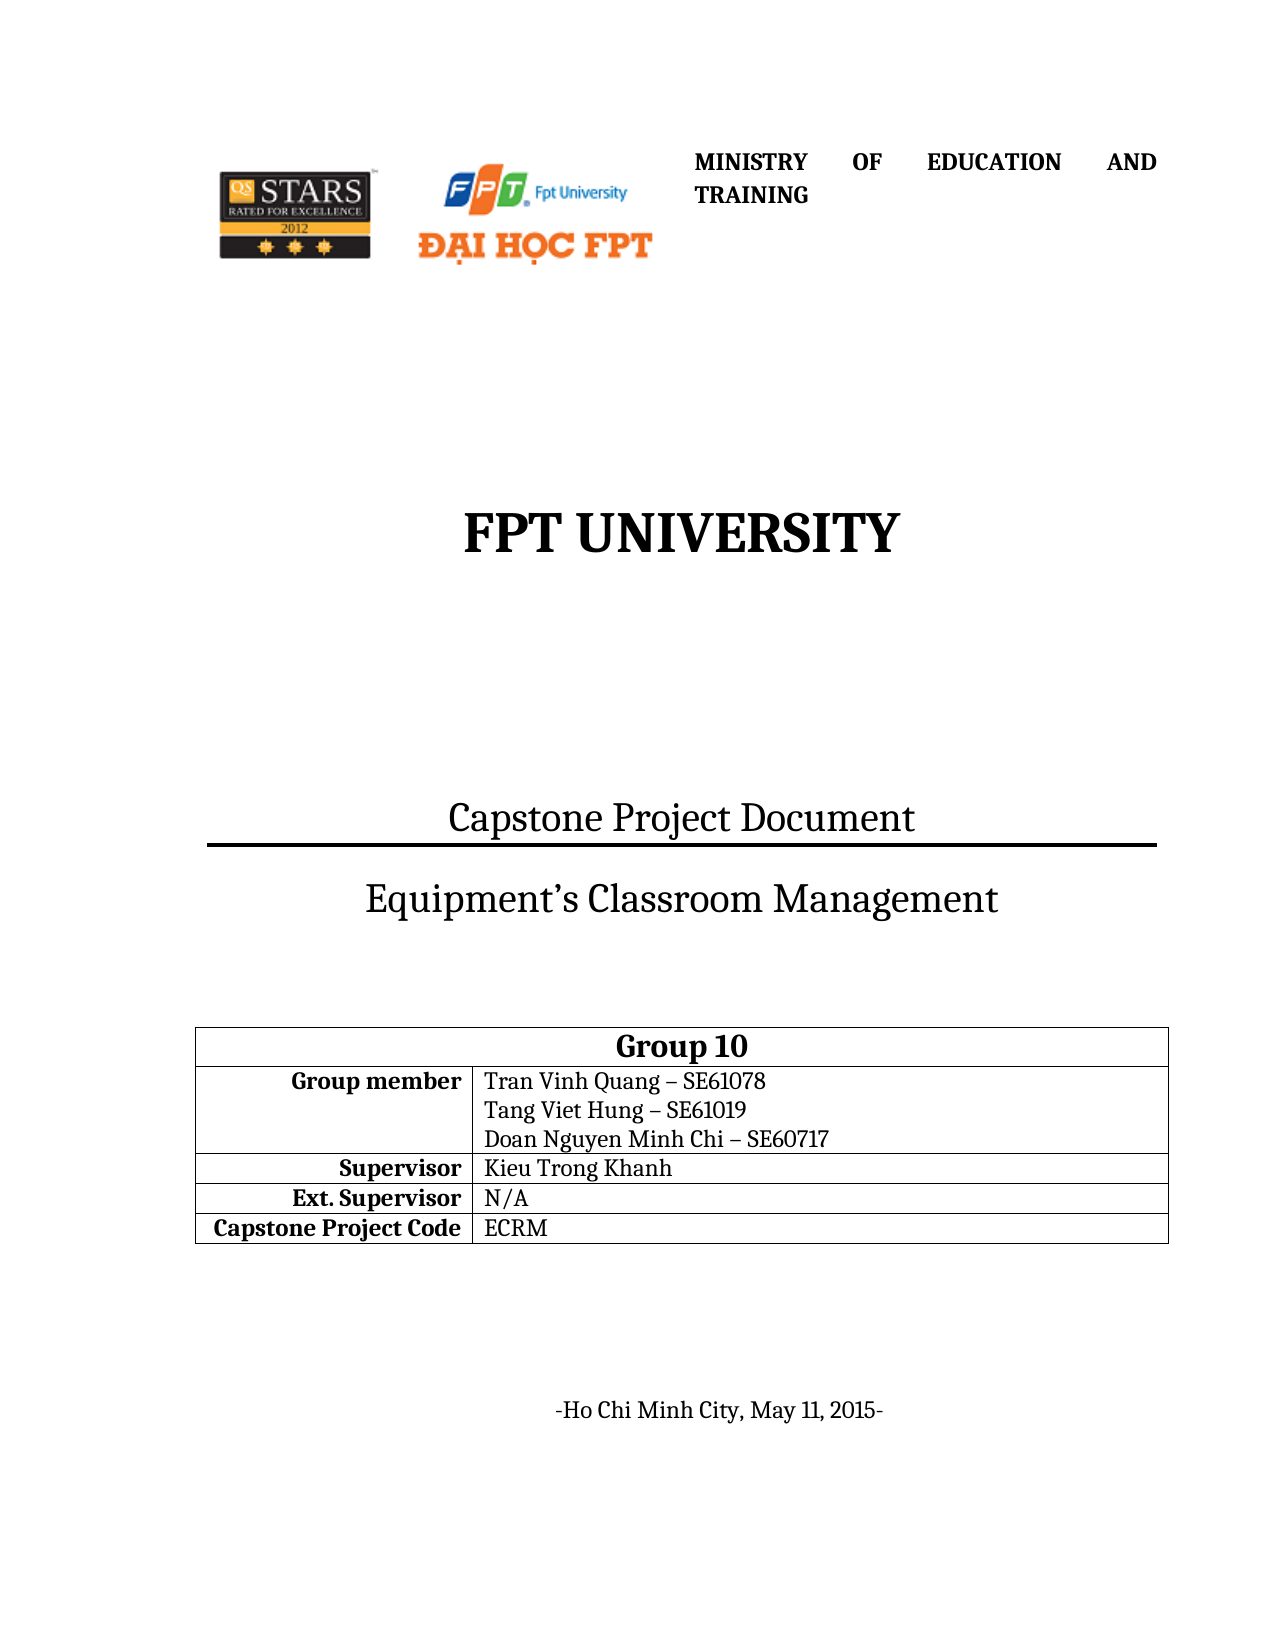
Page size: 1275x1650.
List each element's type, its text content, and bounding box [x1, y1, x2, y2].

table_cell Ext. Supervisor [196, 1184, 472, 1213]
table_cell Tran Vinh Quang – SE61078 Tang Viet Hung – SE61019 Doan Nguyen Minh Chi – SE60717 [473, 1067, 1168, 1153]
table_cell Group member [196, 1067, 472, 1153]
text Capstone Project Document [207, 793, 1157, 843]
table_cell Capstone Project Code [196, 1214, 472, 1243]
table_header Group 10 [196, 1028, 1168, 1066]
picture [206, 147, 676, 276]
list -Ho Chi Minh City, May 11, 2015- [282, 1396, 1157, 1424]
table_cell Supervisor [196, 1154, 472, 1183]
text FPT UNIVERSITY [207, 500, 1157, 567]
table_cell Kieu Trong Khanh [473, 1154, 1168, 1183]
text Equipment’s Classroom Management [207, 875, 1157, 923]
table_cell N/A [473, 1184, 1168, 1213]
table_cell ECRM [473, 1214, 1168, 1243]
